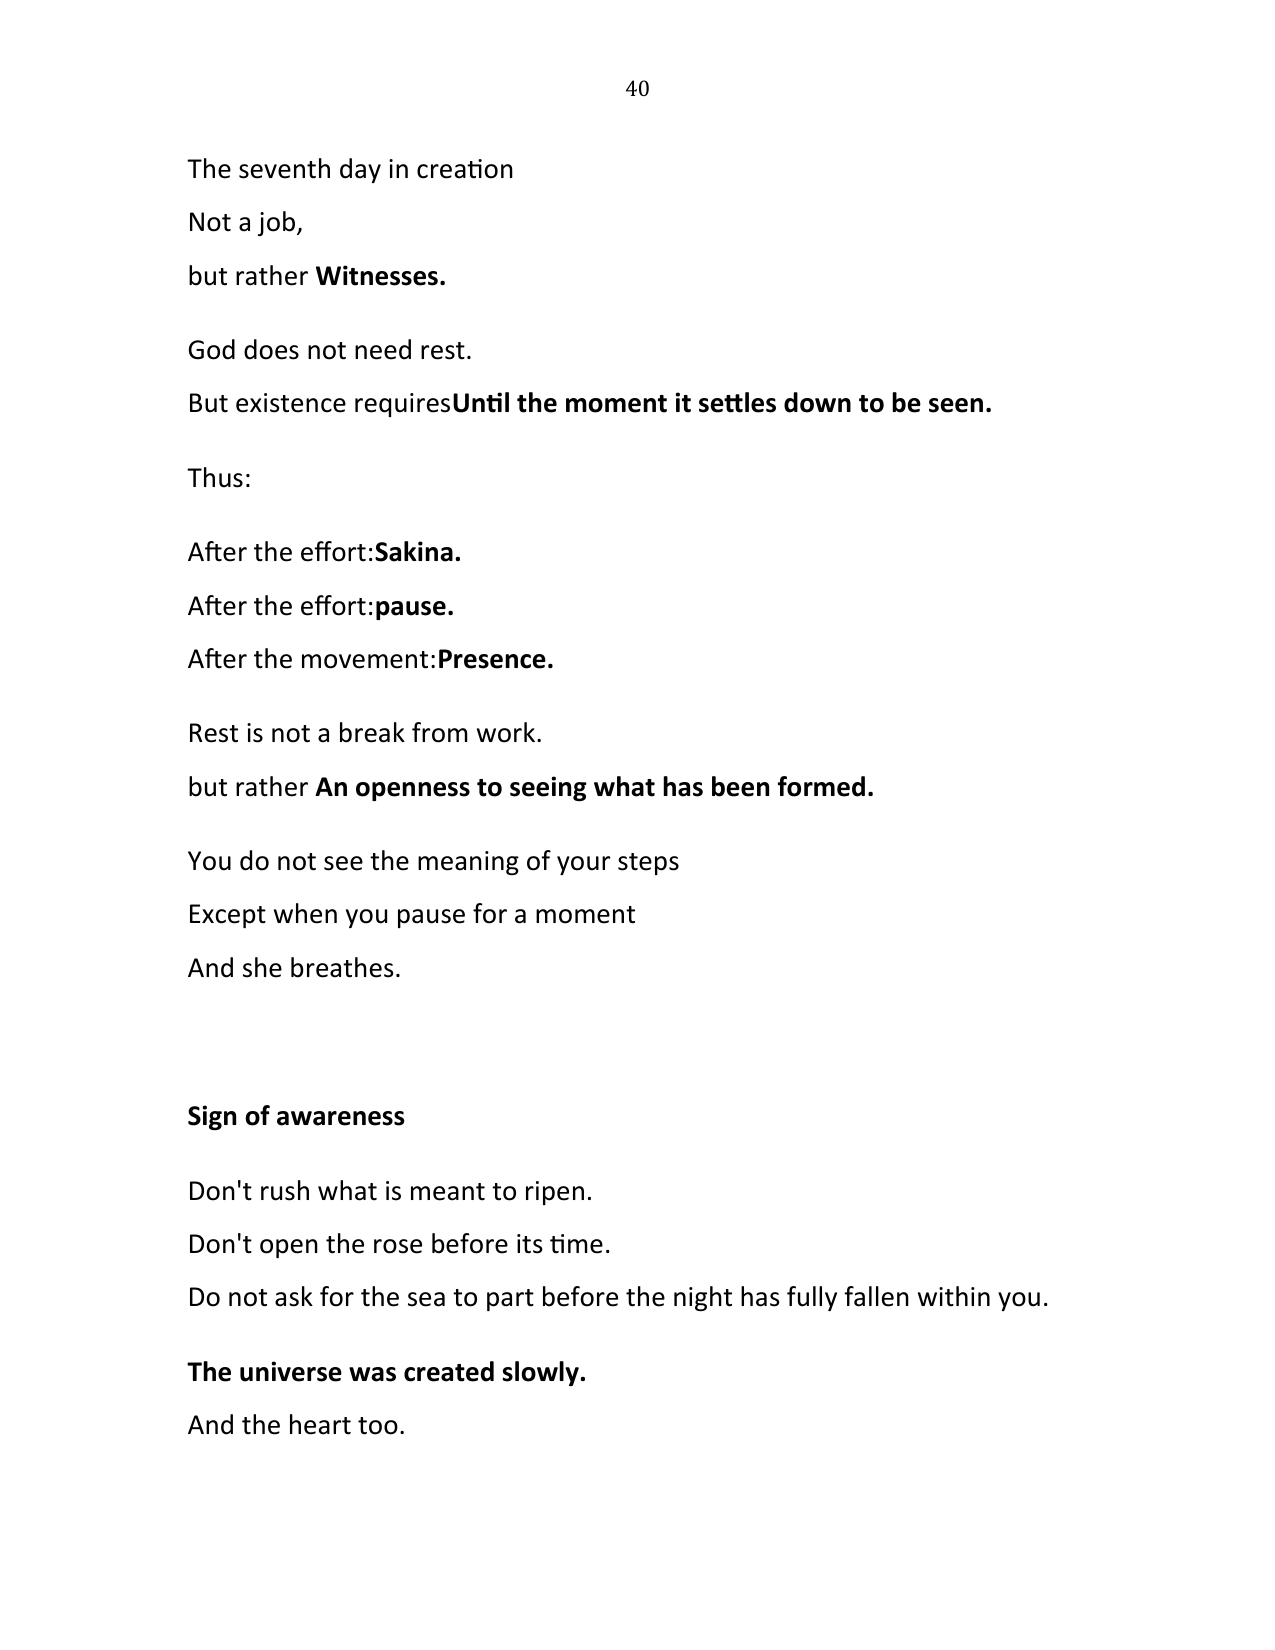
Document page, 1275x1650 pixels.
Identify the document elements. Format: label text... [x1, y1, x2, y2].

text Sign of awareness [187, 1097, 1087, 1133]
text Rest is not a break from work. but rather An openness to seeing what has been formed. [187, 714, 1087, 803]
text You do not see the meaning of your steps Except when you pause for a moment And she breathes. [187, 842, 1087, 984]
text After the effort:Sakina. After the effort:pause. After the movement:Presence. [187, 533, 1087, 676]
text God does not need rest. But existence requiresUntil the moment it settles down to be seen. [187, 331, 1087, 420]
text The universe was created slowly. And the heart too. [187, 1353, 1087, 1442]
text Don't rush what is meant to ripen. Don't open the rose before its time. Do not ask for the sea to part before the night has fully fallen within you. [187, 1172, 1087, 1314]
text Thus: [187, 459, 1087, 494]
text The seventh day in creation Not a job, but rather Witnesses. [187, 150, 1087, 292]
